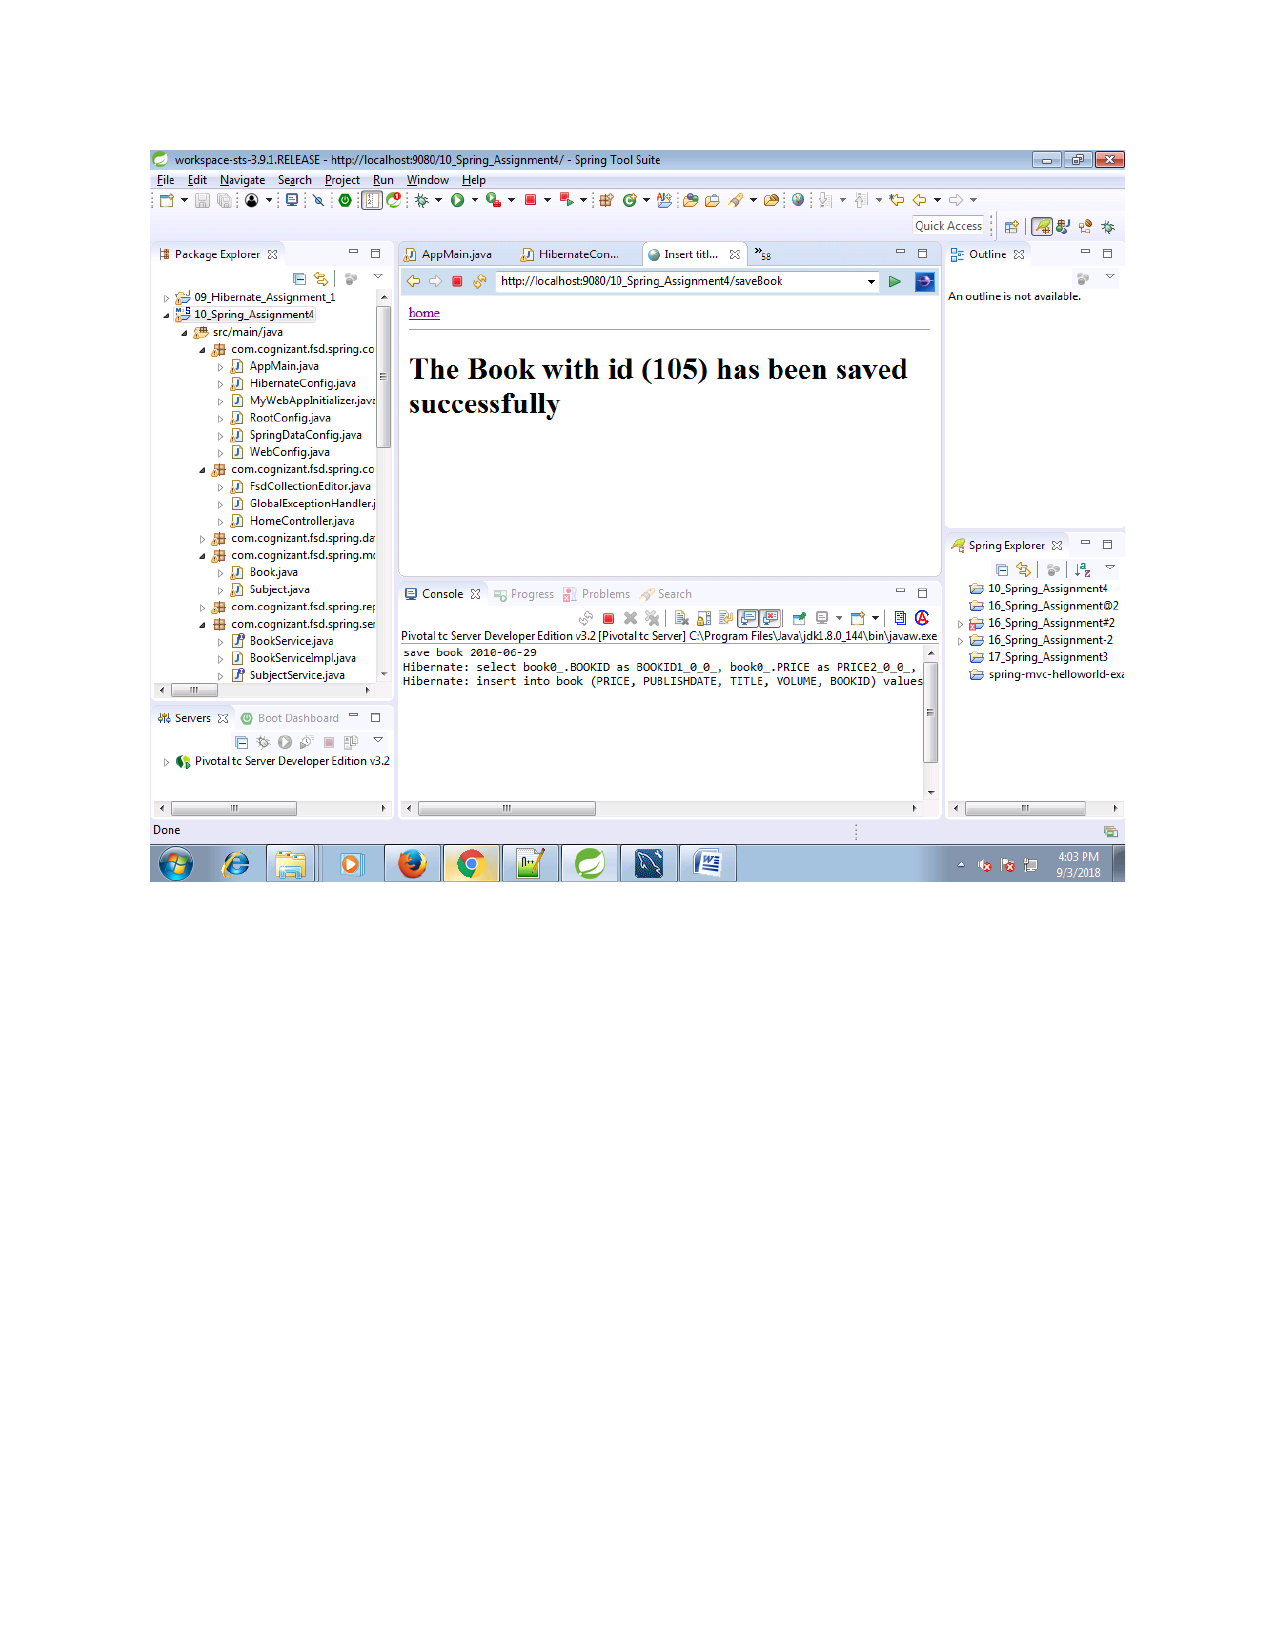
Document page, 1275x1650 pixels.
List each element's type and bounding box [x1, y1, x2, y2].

picture [150, 150, 1125, 882]
